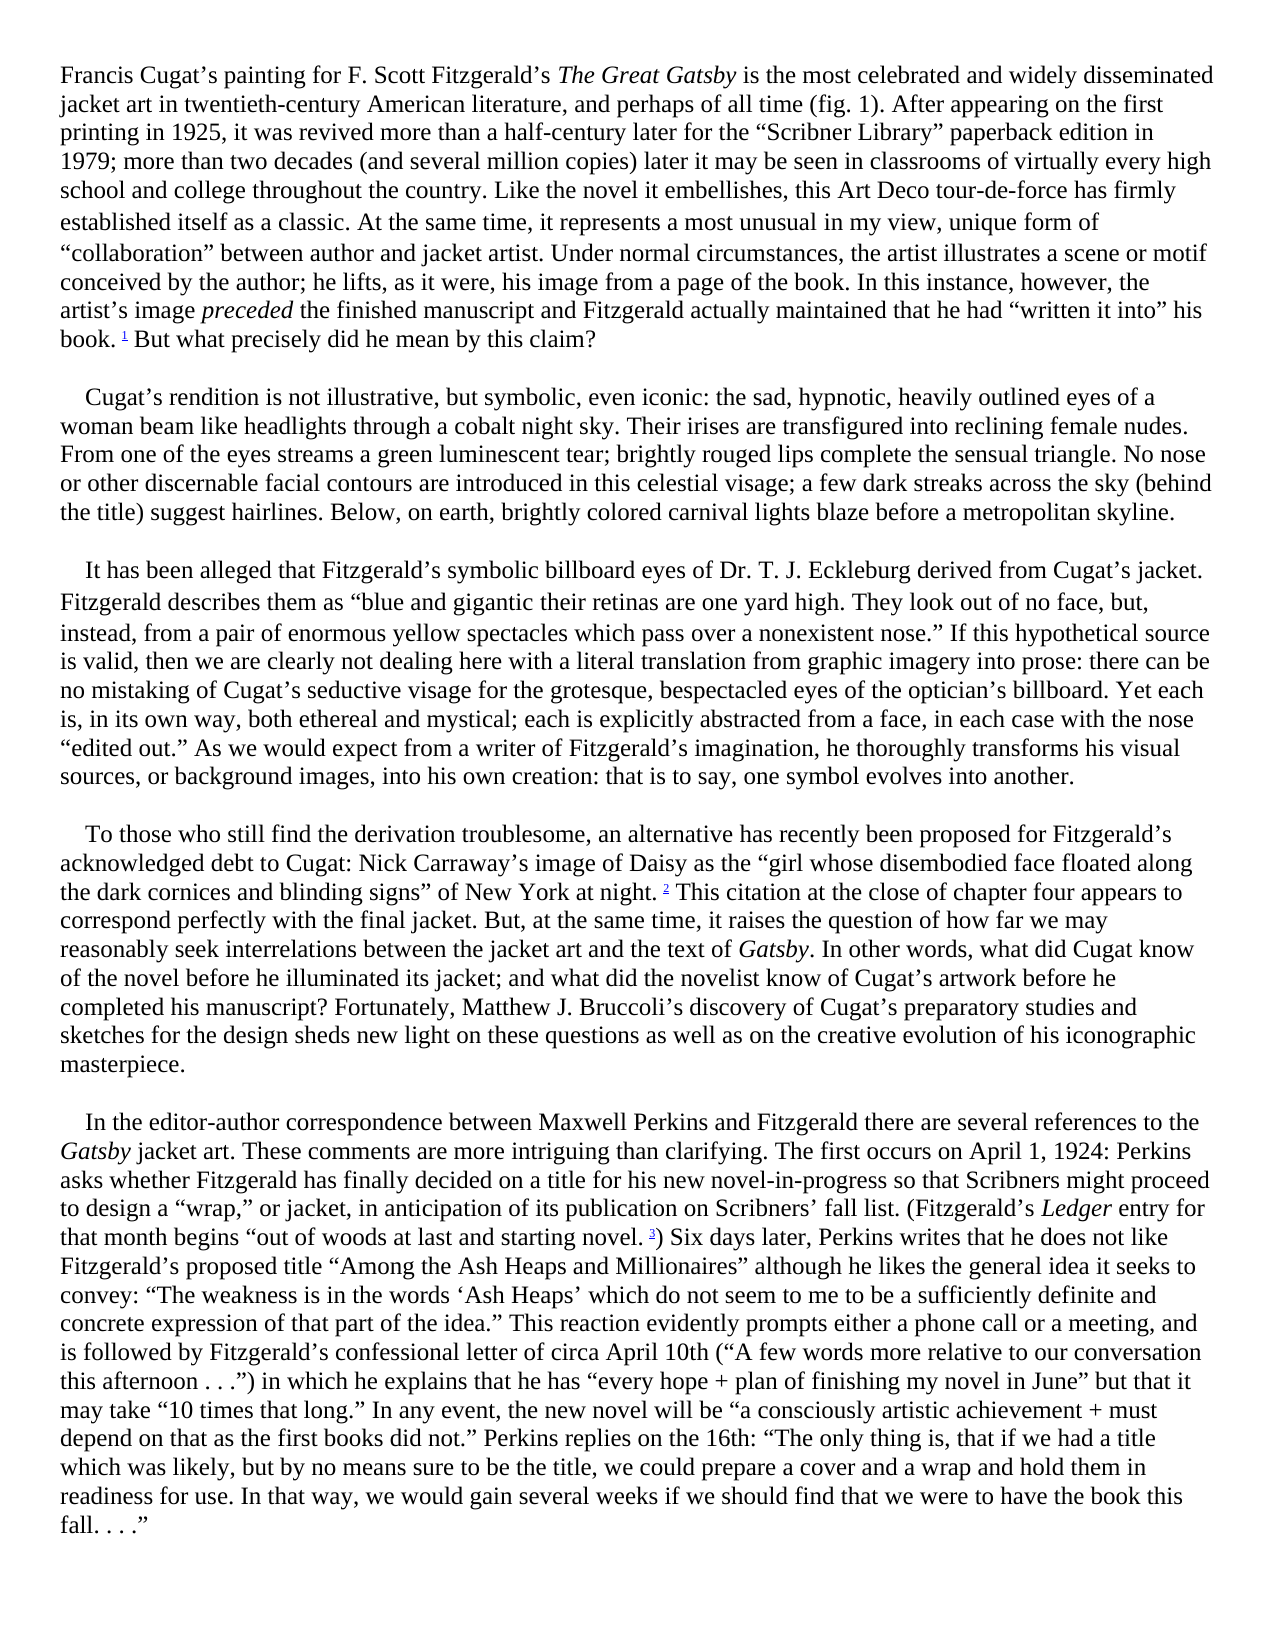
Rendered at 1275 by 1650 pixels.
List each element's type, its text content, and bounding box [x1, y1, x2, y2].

text Francis Cugat’s painting for F. Scott Fitzgerald’s The Great Gatsby is the most celebrated and widely disseminated jacket art in twentieth-century American literature, and perhaps of all time (fig. 1). After appearing on the first printing in 1925, it was revived more than a half-century later for the “Scribner Library” paperback edition in 1979; more than two decades (and several million copies) later it may be seen in classrooms of virtually every high school and college throughout the country. Like the novel it embellishes, this Art Deco tour-de-force has firmly established itself as a classic. At the same time, it represents a most unusual in my view, unique form of “collaboration” between author and jacket artist. Under normal circumstances, the artist illustrates a scene or motif conceived by the author; he lifts, as it were, his image from a page of the book. In this instance, however, the artist’s image preceded the finished manuscript and Fitzgerald actually maintained that he had “written it into” his book. 1 But what precisely did he mean by this claim? [60, 60, 1215, 353]
text Cugat’s rendition is not illustrative, but symbolic, even iconic: the sad, hypnotic, heavily outlined eyes of a woman beam like headlights through a cobalt night sky. Their irises are transfigured into reclining female nudes. From one of the eyes streams a green luminescent tear; brightly rouged lips complete the sensual triangle. No nose or other discernable facial contours are introduced in this celestial visage; a few dark streaks across the sky (behind the title) suggest hairlines. Below, on earth, brightly colored carnival lights blaze before a metropolitan skyline. [60, 382, 1215, 526]
text In the editor-author correspondence between Maxwell Perkins and Fitzgerald there are several references to the Gatsby jacket art. These comments are more intriguing than clarifying. The first occurs on April 1, 1924: Perkins asks whether Fitzgerald has finally decided on a title for his new novel-in-progress so that Scribners might proceed to design a “wrap,” or jacket, in anticipation of its publication on Scribners’ fall list. (Fitzgerald’s Ledger entry for that month begins “out of woods at last and starting novel. 3) Six days later, Perkins writes that he does not like Fitzgerald’s proposed title “Among the Ash Heaps and Millionaires” although he likes the general idea it seeks to convey: “The weakness is in the words ‘Ash Heaps’ which do not seem to me to be a sufficiently definite and concrete expression of that part of the idea.” This reaction evidently prompts either a phone call or a meeting, and is followed by Fitzgerald’s confessional letter of circa April 10th (“A few words more relative to our conversation this afternoon . . .”) in which he explains that he has “every hope + plan of finishing my novel in June” but that it may take “10 times that long.” In any event, the new novel will be “a consciously artistic achievement + must depend on that as the first books did not.” Perkins replies on the 16th: “The only thing is, that if we had a title which was likely, but by no means sure to be the title, we could prepare a cover and a wrap and hold them in readiness for use. In that way, we would gain several weeks if we should find that we were to have the book this fall. . . .” [60, 1107, 1215, 1538]
text To those who still find the derivation troublesome, an alternative has recently been proposed for Fitzgerald’s acknowledged debt to Cugat: Nick Carraway’s image of Daisy as the “girl whose disembodied face floated along the dark cornices and blinding signs” of New York at night. 2 This citation at the close of chapter four appears to correspond perfectly with the final jacket. But, at the same time, it raises the question of how far we may reasonably seek interrelations between the jacket art and the text of Gatsby. In other words, what did Cugat know of the novel before he illuminated its jacket; and what did the novelist know of Cugat’s artwork before he completed his manuscript? Fortunately, Matthew J. Bruccoli’s discovery of Cugat’s preparatory studies and sketches for the design sheds new light on these questions as well as on the creative evolution of his iconographic masterpiece. [60, 819, 1215, 1078]
text It has been alleged that Fitzgerald’s symbolic billboard eyes of Dr. T. J. Eckleburg derived from Cugat’s jacket. Fitzgerald describes them as “blue and gigantic their retinas are one yard high. They look out of no face, but, instead, from a pair of enormous yellow spectacles which pass over a nonexistent nose.” If this hypothetical source is valid, then we are clearly not dealing here with a literal translation from graphic imagery into prose: there can be no mistaking of Cugat’s seductive visage for the grotesque, bespectacled eyes of the optician’s billboard. Yet each is, in its own way, both ethereal and mystical; each is explicitly abstracted from a face, in each case with the nose “edited out.” As we would expect from a writer of Fitzgerald’s imagination, he thoroughly transforms his visual sources, or background images, into his own creation: that is to say, one symbol evolves into another. [60, 555, 1215, 790]
